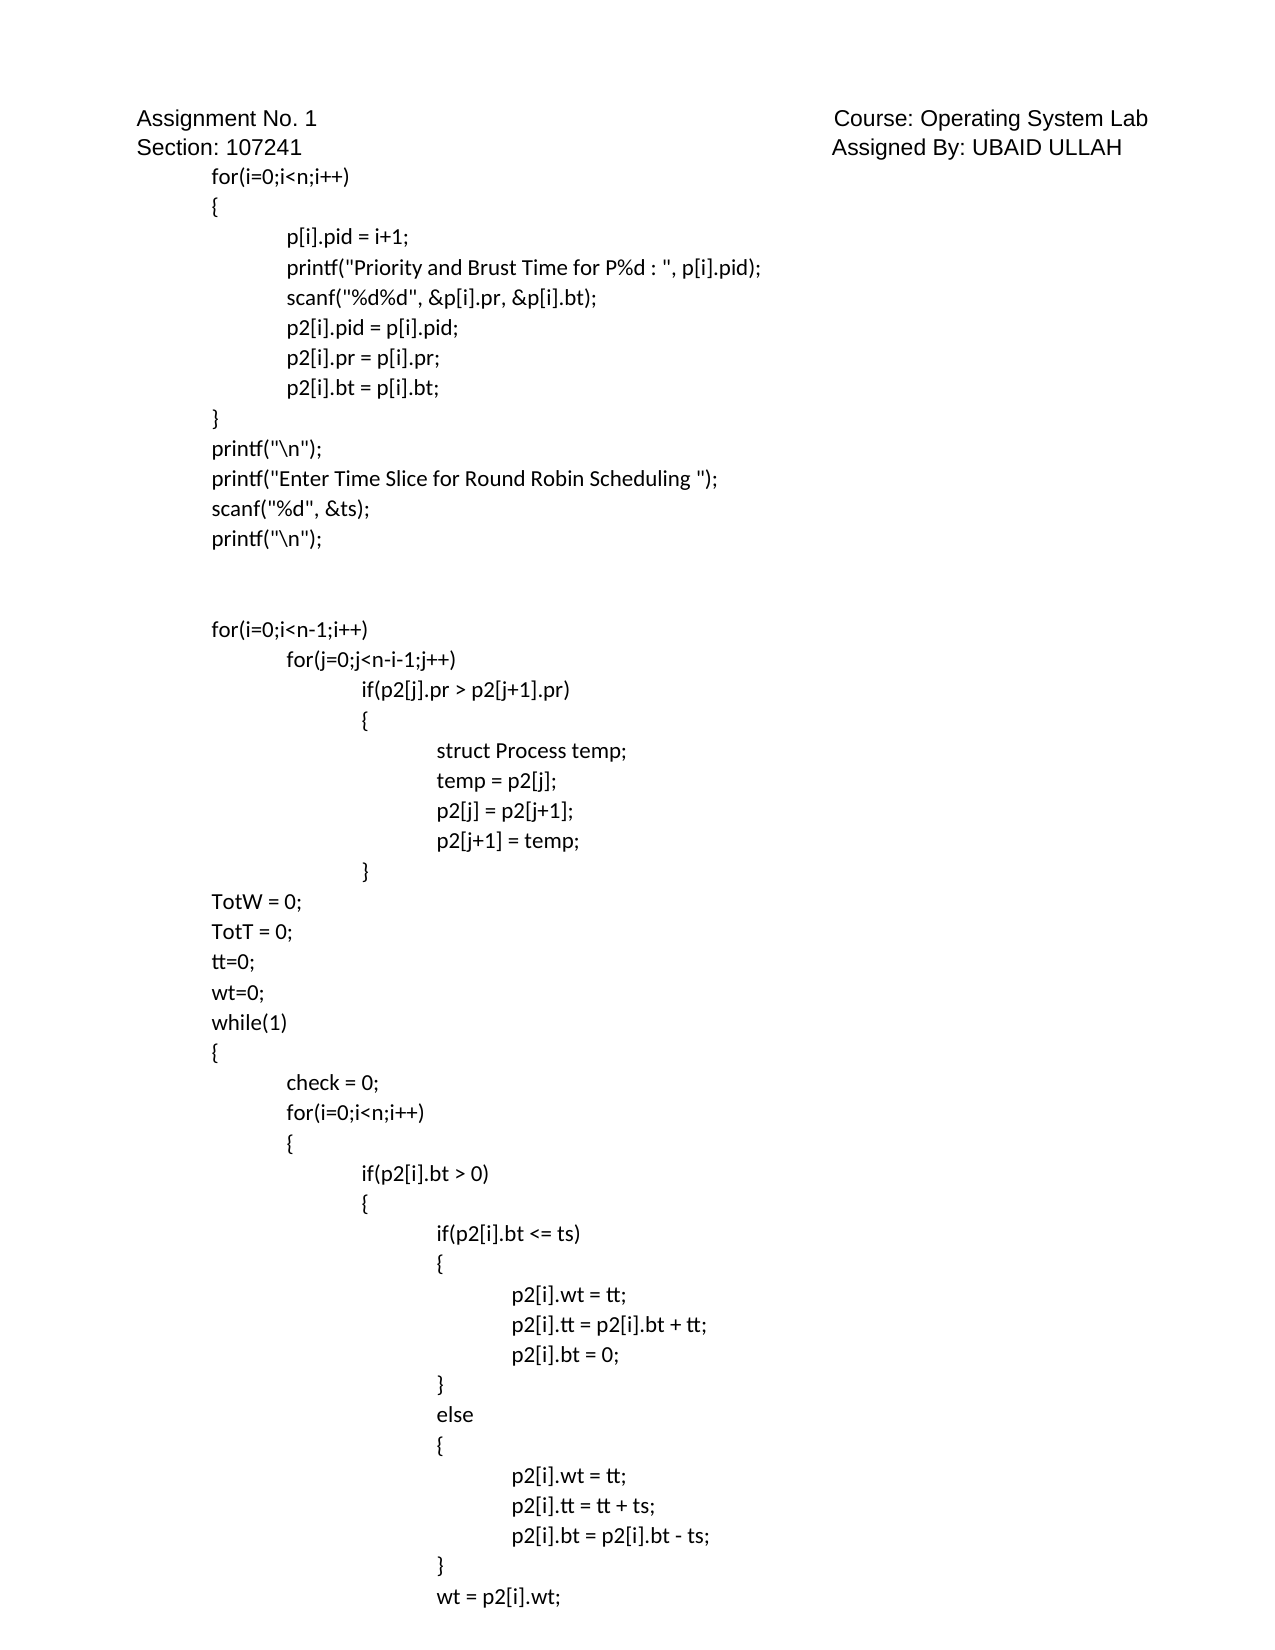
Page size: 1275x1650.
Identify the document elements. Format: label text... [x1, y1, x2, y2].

text { [136, 1431, 1183, 1459]
text p2[j] = p2[j+1]; [136, 796, 1183, 824]
text scanf("%d%d", &p[i].pr, &p[i].bt); [136, 283, 1183, 311]
text printf("\n"); [136, 434, 1183, 462]
text struct Process temp; [136, 736, 1183, 764]
text p[i].pid = i+1; [136, 222, 1183, 251]
text wt=0; [136, 978, 1183, 1006]
text TotW = 0; [136, 887, 1183, 915]
text { [136, 192, 1183, 220]
text if(p2[j].pr > p2[j+1].pr) [136, 676, 1183, 704]
text p2[j+1] = temp; [136, 827, 1183, 855]
text printf("\n"); [136, 524, 1183, 553]
text } [136, 857, 1183, 885]
text } [136, 1552, 1183, 1580]
text for(i=0;i<n;i++) [136, 162, 1183, 190]
text while(1) [136, 1008, 1183, 1036]
text printf("Priority and Brust Time for P%d : ", p[i].pid); [136, 253, 1183, 281]
text printf("Enter Time Slice for Round Robin Scheduling "); [136, 464, 1183, 492]
text { [136, 1249, 1183, 1278]
text temp = p2[j]; [136, 766, 1183, 794]
text wt = p2[i].wt; [136, 1582, 1183, 1610]
text { [136, 706, 1183, 734]
text p2[i].bt = 0; [136, 1340, 1183, 1368]
text p2[i].wt = tt; [136, 1280, 1183, 1308]
text p2[i].tt = tt + ts; [136, 1491, 1183, 1519]
text if(p2[i].bt <= ts) [136, 1219, 1183, 1247]
text for(i=0;i<n-1;i++) [136, 615, 1183, 643]
text else [136, 1401, 1183, 1429]
text p2[i].pr = p[i].pr; [136, 343, 1183, 371]
text p2[i].bt = p2[i].bt - ts; [136, 1521, 1183, 1549]
text } [136, 404, 1183, 432]
text check = 0; [136, 1068, 1183, 1096]
text for(j=0;j<n-i-1;j++) [136, 645, 1183, 673]
text for(i=0;i<n;i++) [136, 1098, 1183, 1127]
text p2[i].pid = p[i].pid; [136, 313, 1183, 341]
text p2[i].bt = p[i].bt; [136, 373, 1183, 402]
text if(p2[i].bt > 0) [136, 1159, 1183, 1187]
text } [136, 1370, 1183, 1398]
text tt=0; [136, 947, 1183, 976]
text p2[i].tt = p2[i].bt + tt; [136, 1310, 1183, 1338]
text { [136, 1189, 1183, 1217]
text { [136, 1038, 1183, 1066]
text p2[i].wt = tt; [136, 1461, 1183, 1489]
text { [136, 1129, 1183, 1157]
text scanf("%d", &ts); [136, 494, 1183, 522]
text TotT = 0; [136, 917, 1183, 945]
